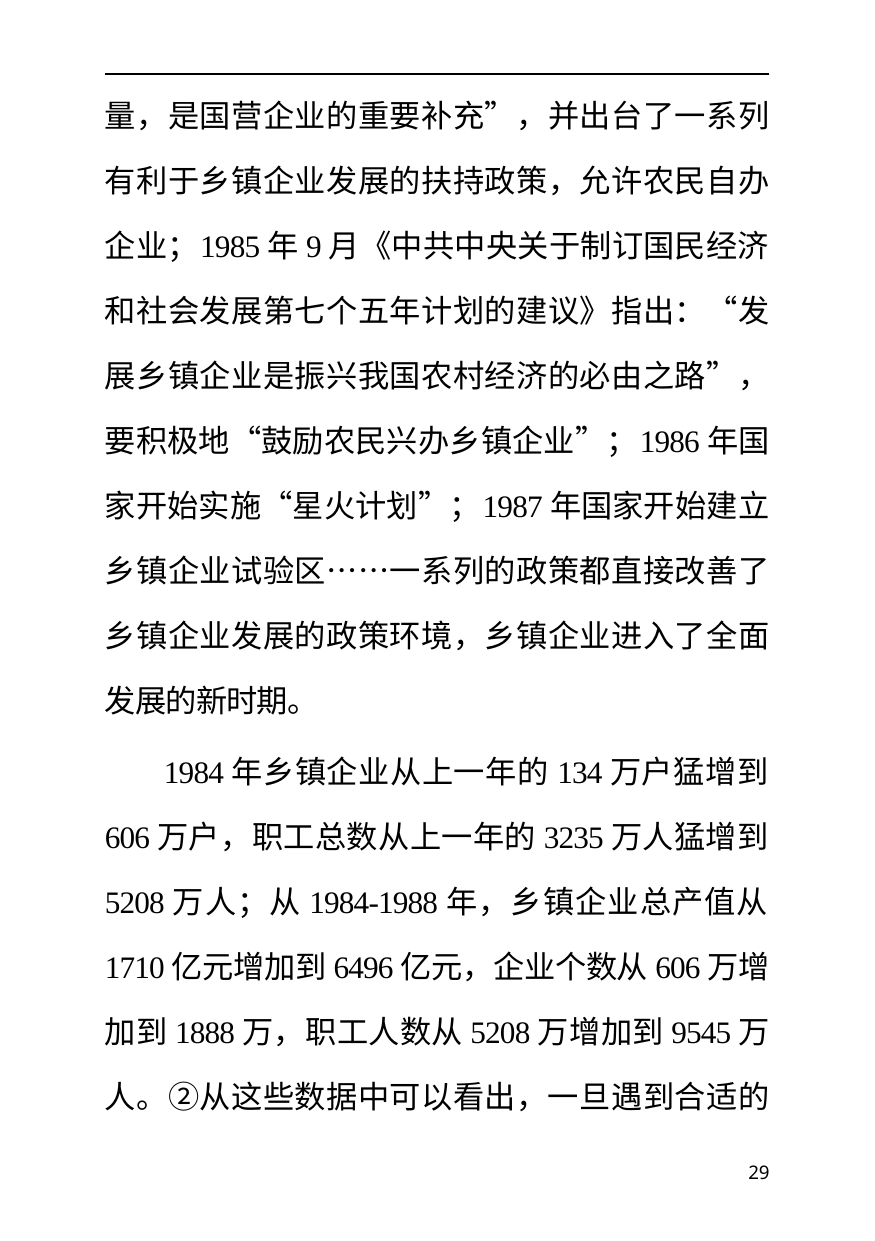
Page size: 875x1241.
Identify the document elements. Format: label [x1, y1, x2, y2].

text [104, 81, 769, 731]
text [104, 737, 769, 1127]
